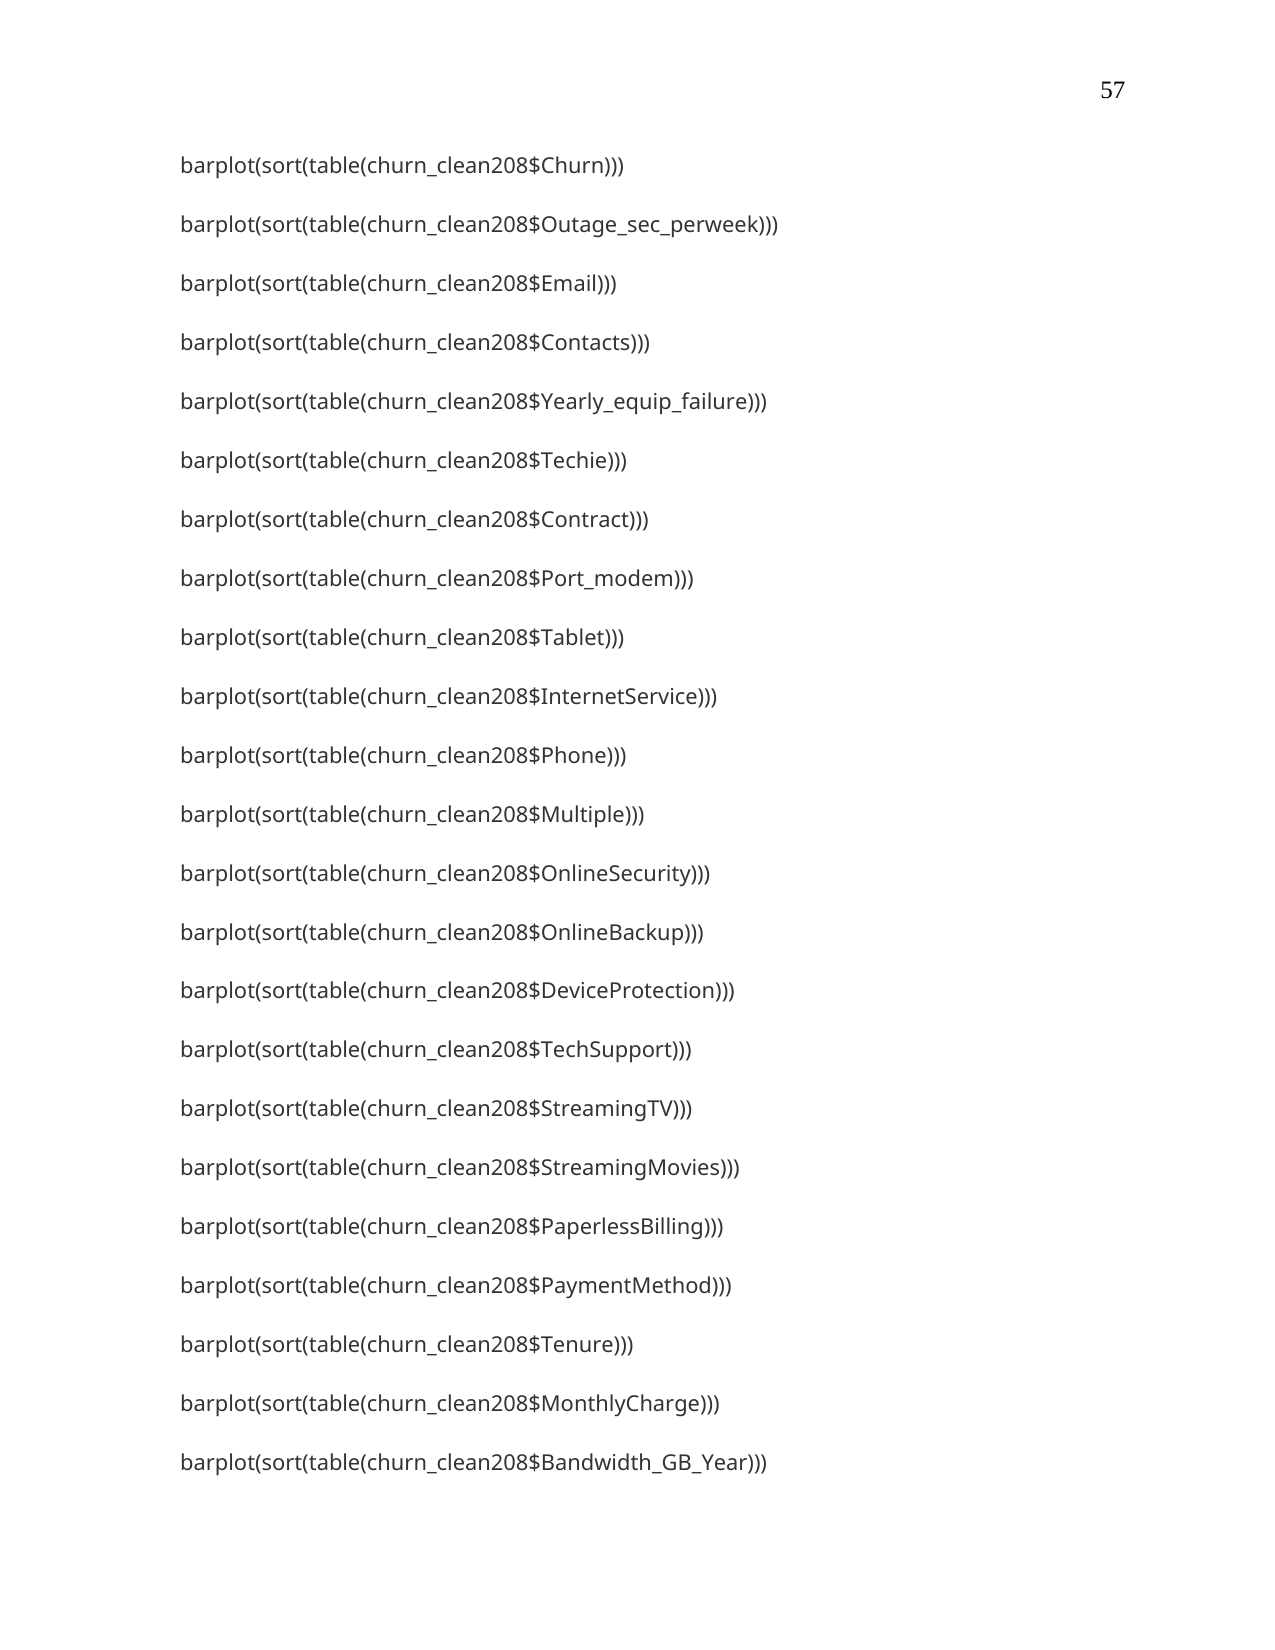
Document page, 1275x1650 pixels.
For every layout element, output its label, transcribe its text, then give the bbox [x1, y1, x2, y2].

text barplot(sort(table(churn_clean208$Churn))) [180, 150, 1125, 180]
text barplot(sort(table(churn_clean208$PaymentMethod))) [180, 1270, 1125, 1300]
text barplot(sort(table(churn_clean208$Bandwidth_GB_Year))) [180, 1447, 1125, 1477]
text barplot(sort(table(churn_clean208$StreamingMovies))) [180, 1152, 1125, 1182]
text barplot(sort(table(churn_clean208$Port_modem))) [180, 563, 1125, 592]
text barplot(sort(table(churn_clean208$Tenure))) [180, 1329, 1125, 1359]
text barplot(sort(table(churn_clean208$Tablet))) [180, 622, 1125, 651]
text barplot(sort(table(churn_clean208$Phone))) [180, 739, 1125, 769]
text barplot(sort(table(churn_clean208$Outage_sec_perweek))) [180, 209, 1125, 239]
text barplot(sort(table(churn_clean208$OnlineBackup))) [180, 916, 1125, 946]
text barplot(sort(table(churn_clean208$DeviceProtection))) [180, 975, 1125, 1005]
text barplot(sort(table(churn_clean208$Email))) [180, 268, 1125, 298]
text barplot(sort(table(churn_clean208$OnlineSecurity))) [180, 857, 1125, 887]
text barplot(sort(table(churn_clean208$Multiple))) [180, 798, 1125, 828]
text barplot(sort(table(churn_clean208$StreamingTV))) [180, 1093, 1125, 1123]
text barplot(sort(table(churn_clean208$Contacts))) [180, 327, 1125, 357]
text barplot(sort(table(churn_clean208$Techie))) [180, 445, 1125, 474]
text barplot(sort(table(churn_clean208$MonthlyCharge))) [180, 1388, 1125, 1418]
text barplot(sort(table(churn_clean208$TechSupport))) [180, 1034, 1125, 1064]
text barplot(sort(table(churn_clean208$Yearly_equip_failure))) [180, 386, 1125, 416]
text barplot(sort(table(churn_clean208$InternetService))) [180, 681, 1125, 710]
text barplot(sort(table(churn_clean208$PaperlessBilling))) [180, 1211, 1125, 1241]
text barplot(sort(table(churn_clean208$Contract))) [180, 504, 1125, 533]
